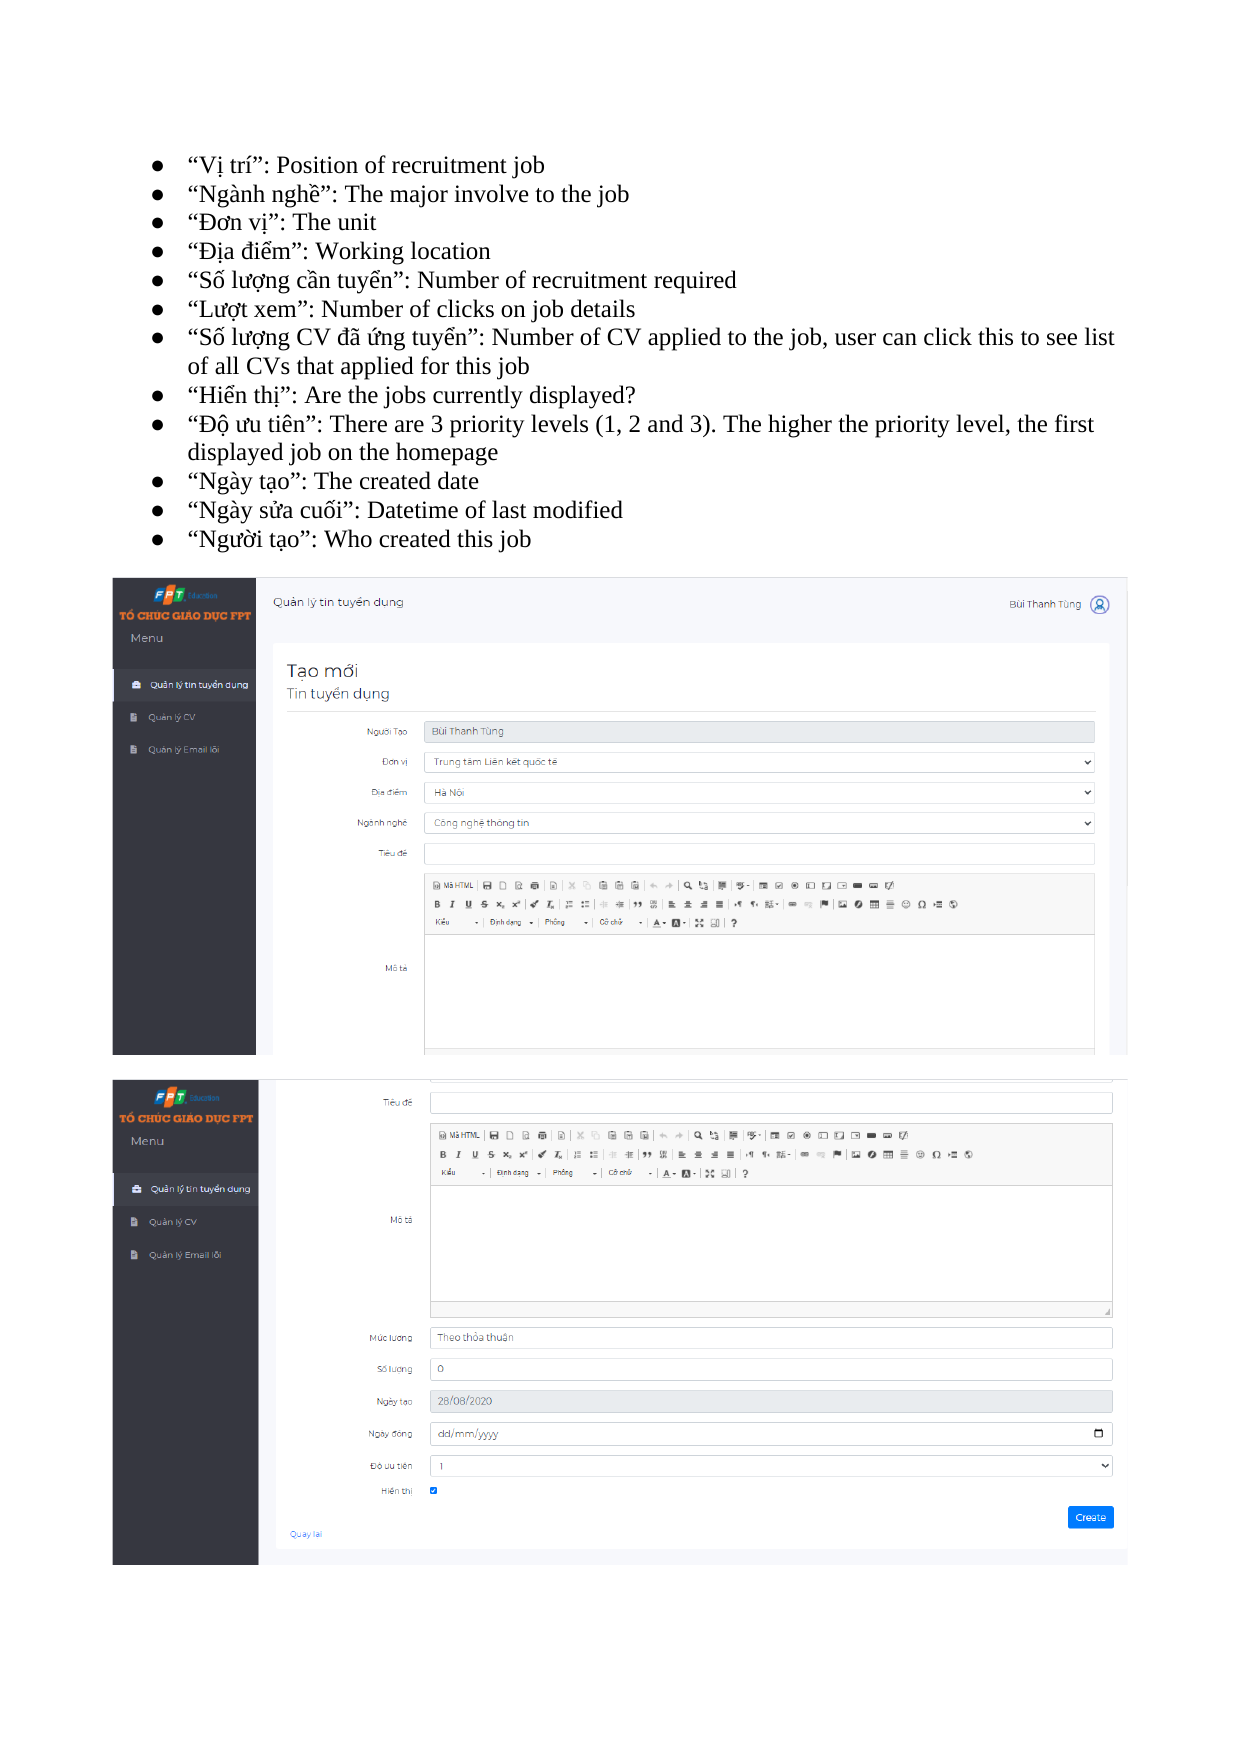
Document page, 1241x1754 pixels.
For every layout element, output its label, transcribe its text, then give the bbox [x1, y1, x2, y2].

list “Ngày tạo”: The created date [150, 466, 1128, 495]
picture [112, 1079, 1128, 1565]
list “Đơn vị”: The unit [150, 207, 1128, 236]
list “Người tạo”: Who created this job [150, 524, 1128, 552]
list “Số lượng CV đã ứng tuyển”: Number of CV applied to the job, user can click this to see list of all CVs that applied for this job [150, 322, 1128, 380]
list “Số lượng cần tuyển”: Number of recruitment required [150, 265, 1128, 294]
list “Vị trí”: Position of recruitment job [150, 150, 1128, 179]
list “Độ ưu tiên”: There are 3 priority levels (1, 2 and 3). The higher the priority level, the first displayed job on the homepage [150, 409, 1128, 466]
list “Ngày sửa cuối”: Datetime of last modified [150, 495, 1128, 524]
list “Địa điểm”: Working location [150, 236, 1128, 265]
list “Ngành nghề”: The major involve to the job [150, 179, 1128, 207]
picture [112, 577, 1128, 1055]
list “Lượt xem”: Number of clicks on job details [150, 294, 1128, 322]
list “Hiển thị”: Are the jobs currently displayed? [150, 380, 1128, 409]
